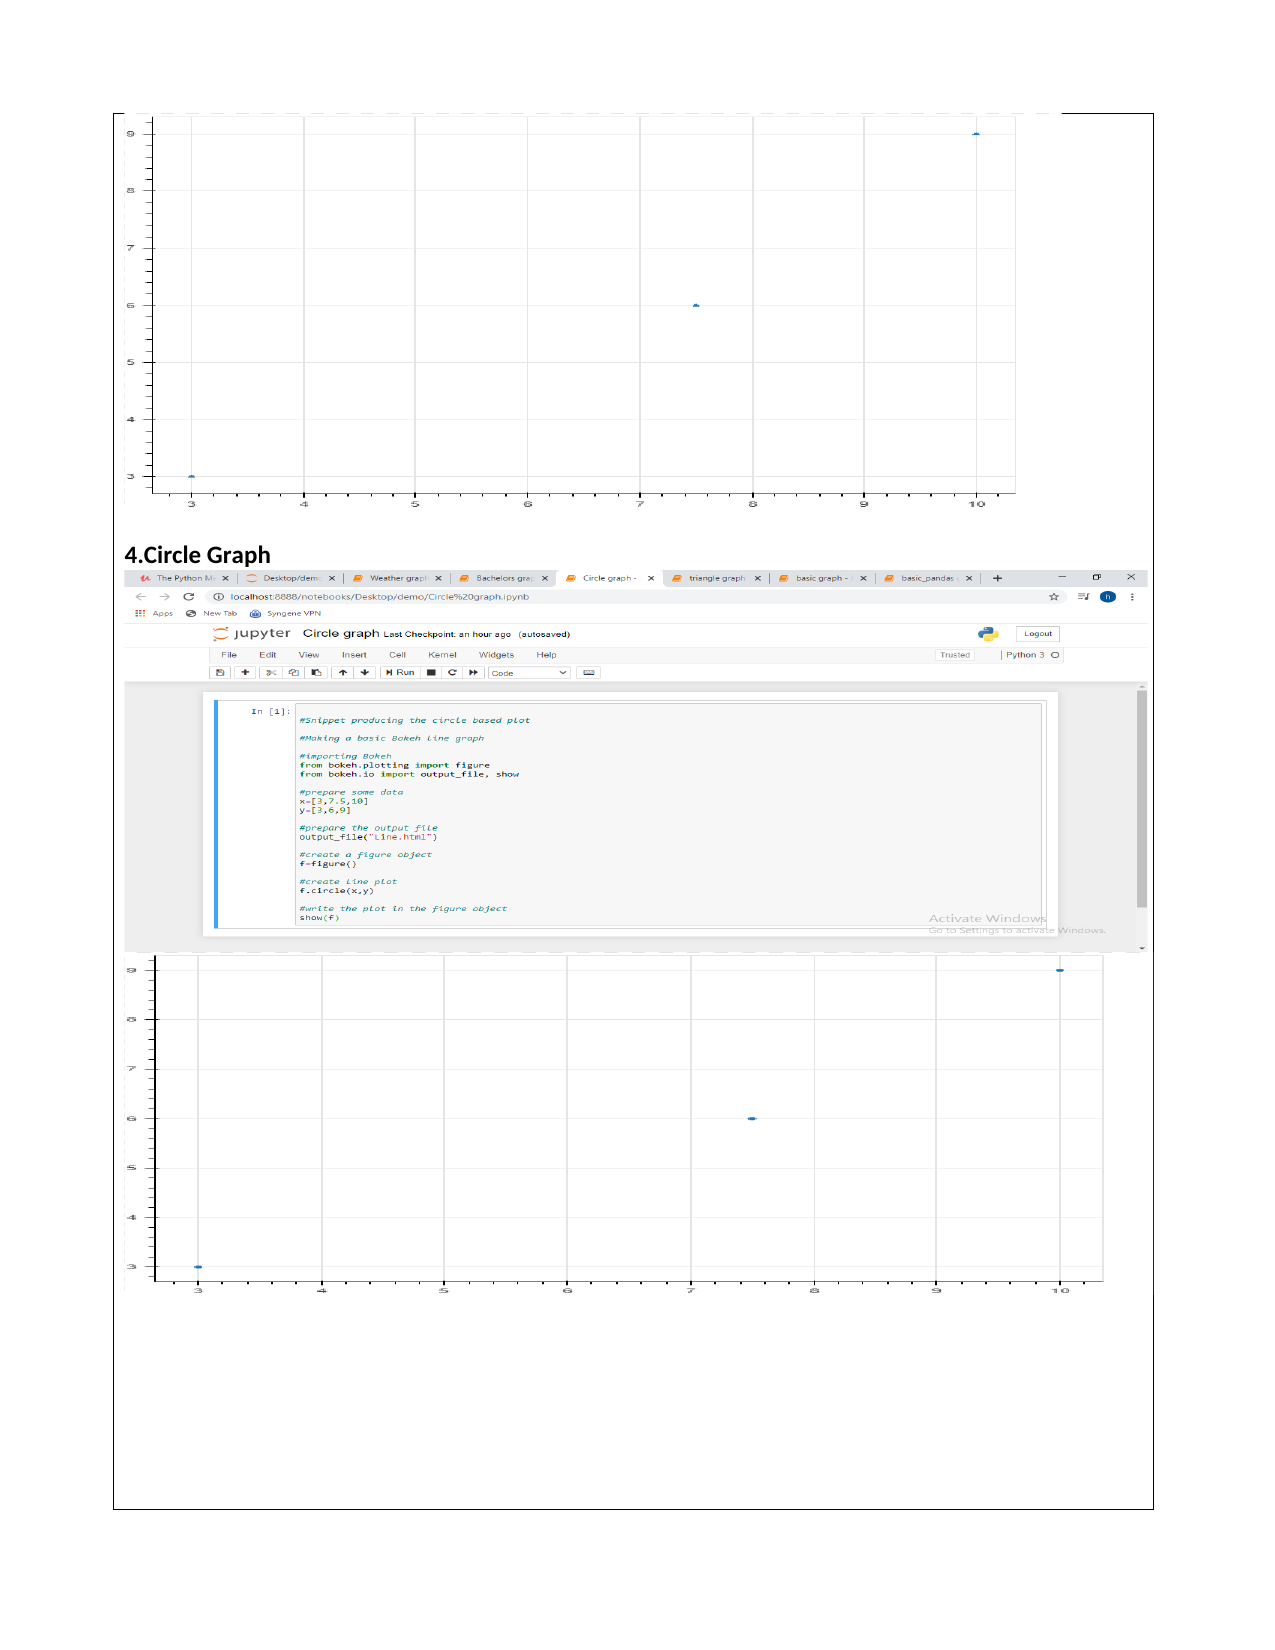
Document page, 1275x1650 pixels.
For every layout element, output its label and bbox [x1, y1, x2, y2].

table_cell [114, 114, 1153, 1508]
picture [124, 113, 1062, 509]
picture [124, 570, 1154, 1295]
